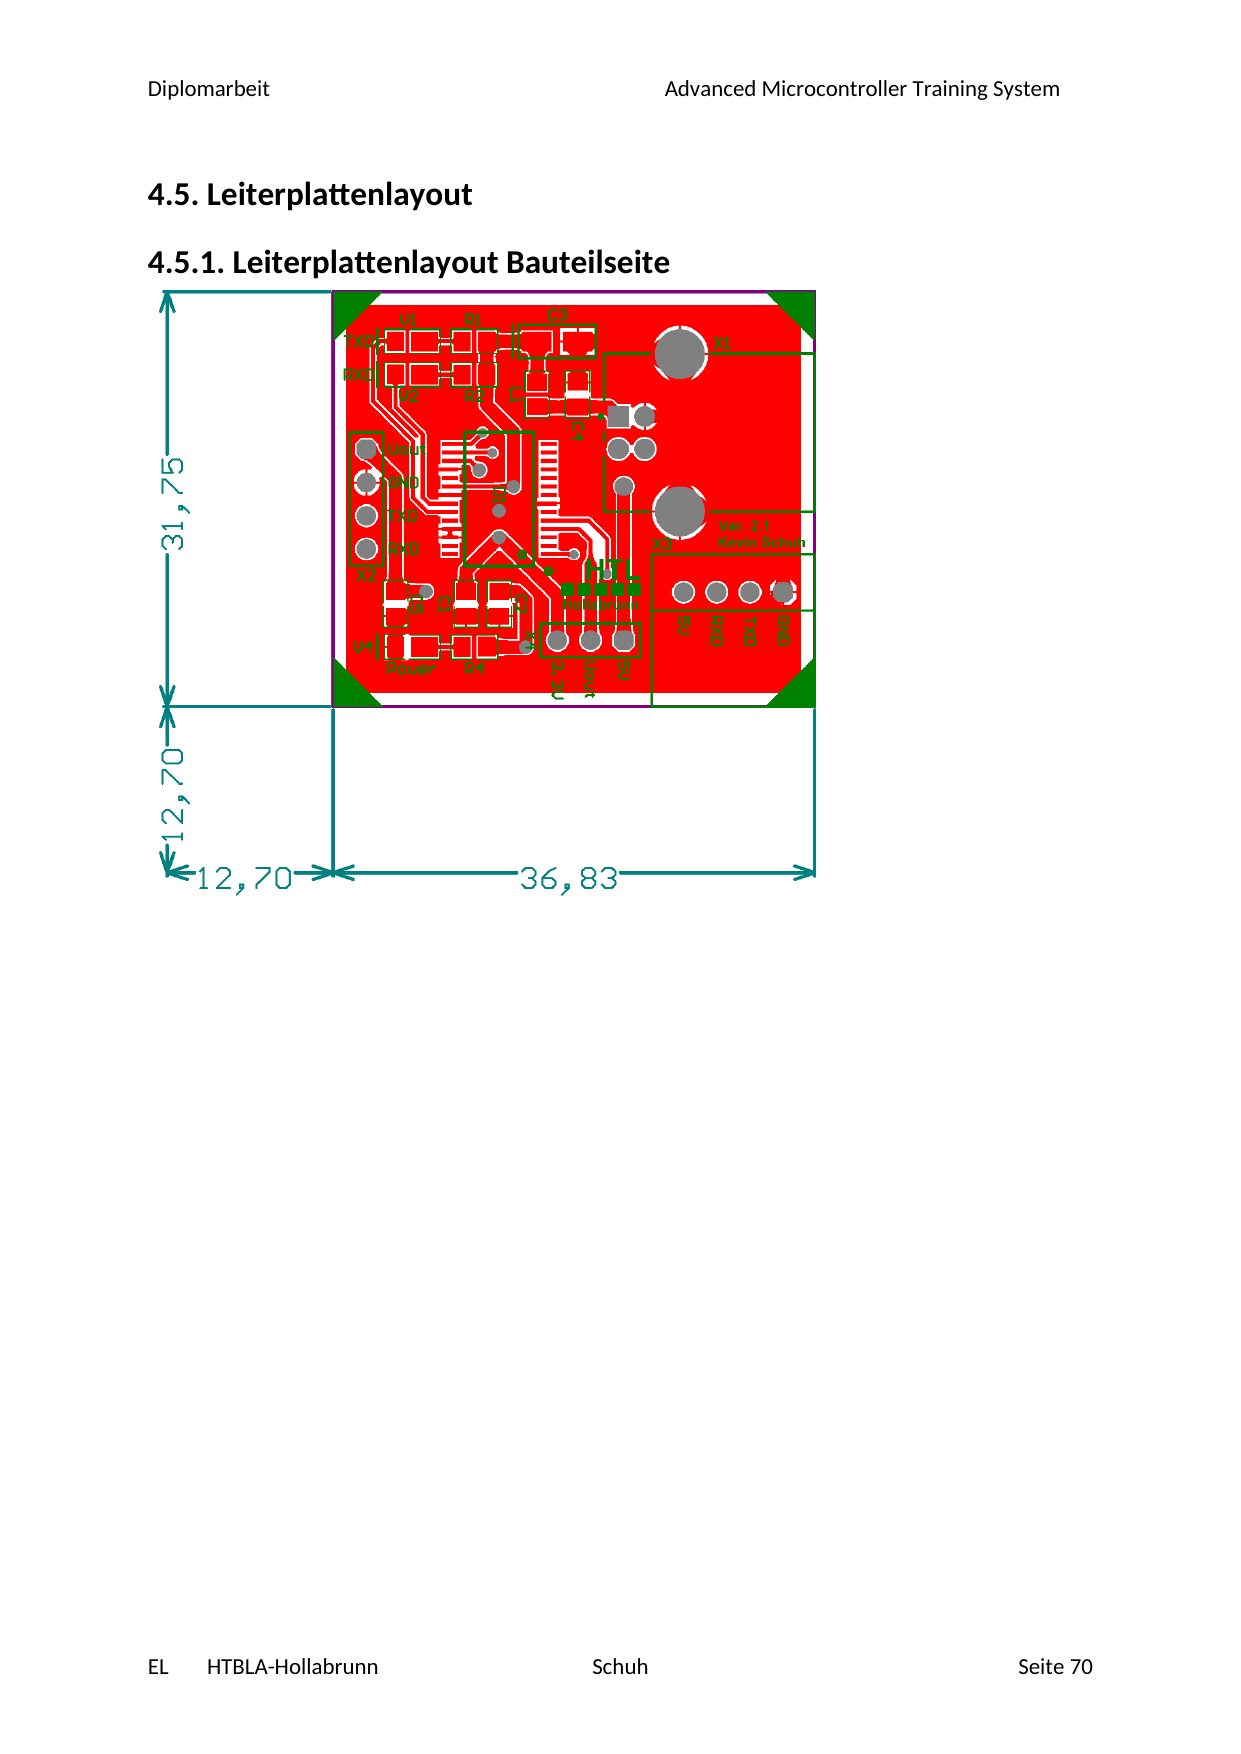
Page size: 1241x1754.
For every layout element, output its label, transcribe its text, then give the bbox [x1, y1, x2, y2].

picture [147, 285, 825, 901]
subtitle 4.5.1. Leiterplattenlayout Bauteilseite [148, 242, 1093, 282]
subtitle 4.5. Leiterplattenlayout [148, 173, 1093, 213]
